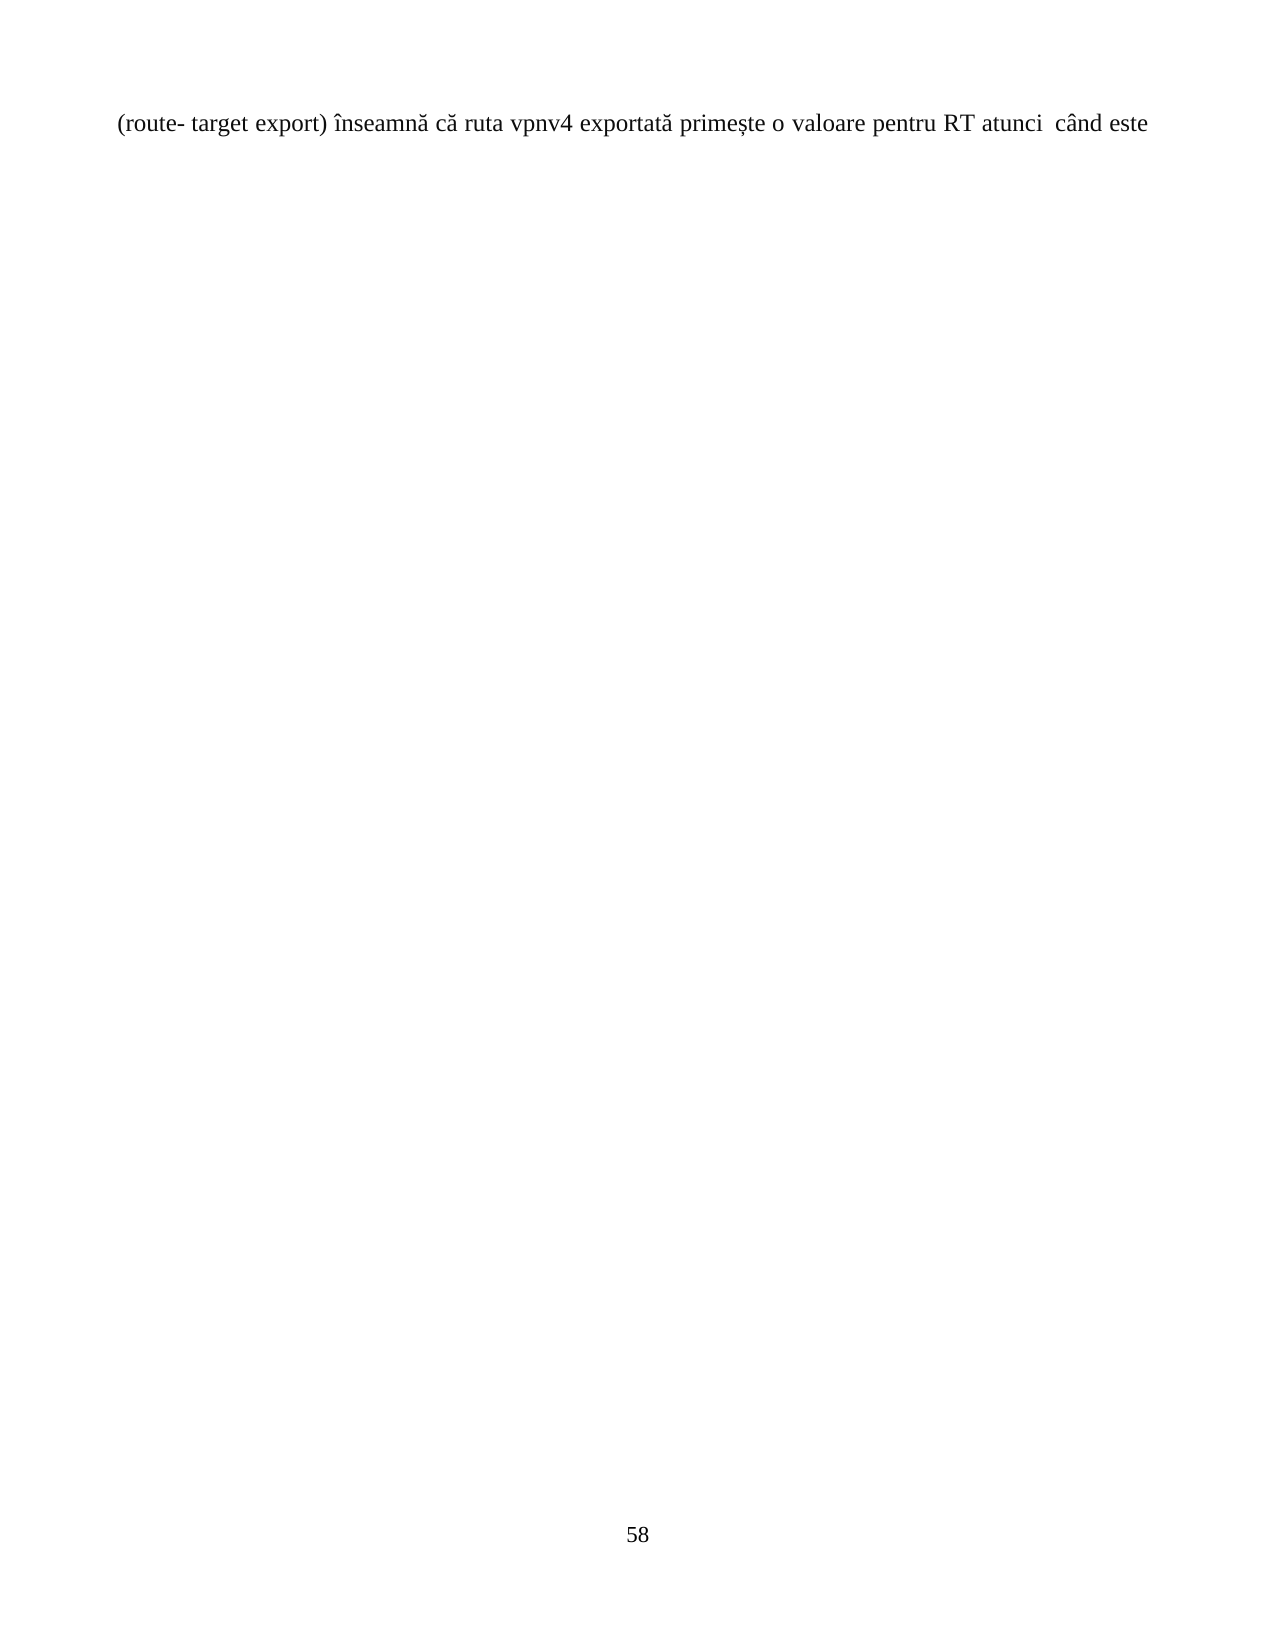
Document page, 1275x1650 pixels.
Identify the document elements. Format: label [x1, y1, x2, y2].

text [117, 108, 1158, 137]
